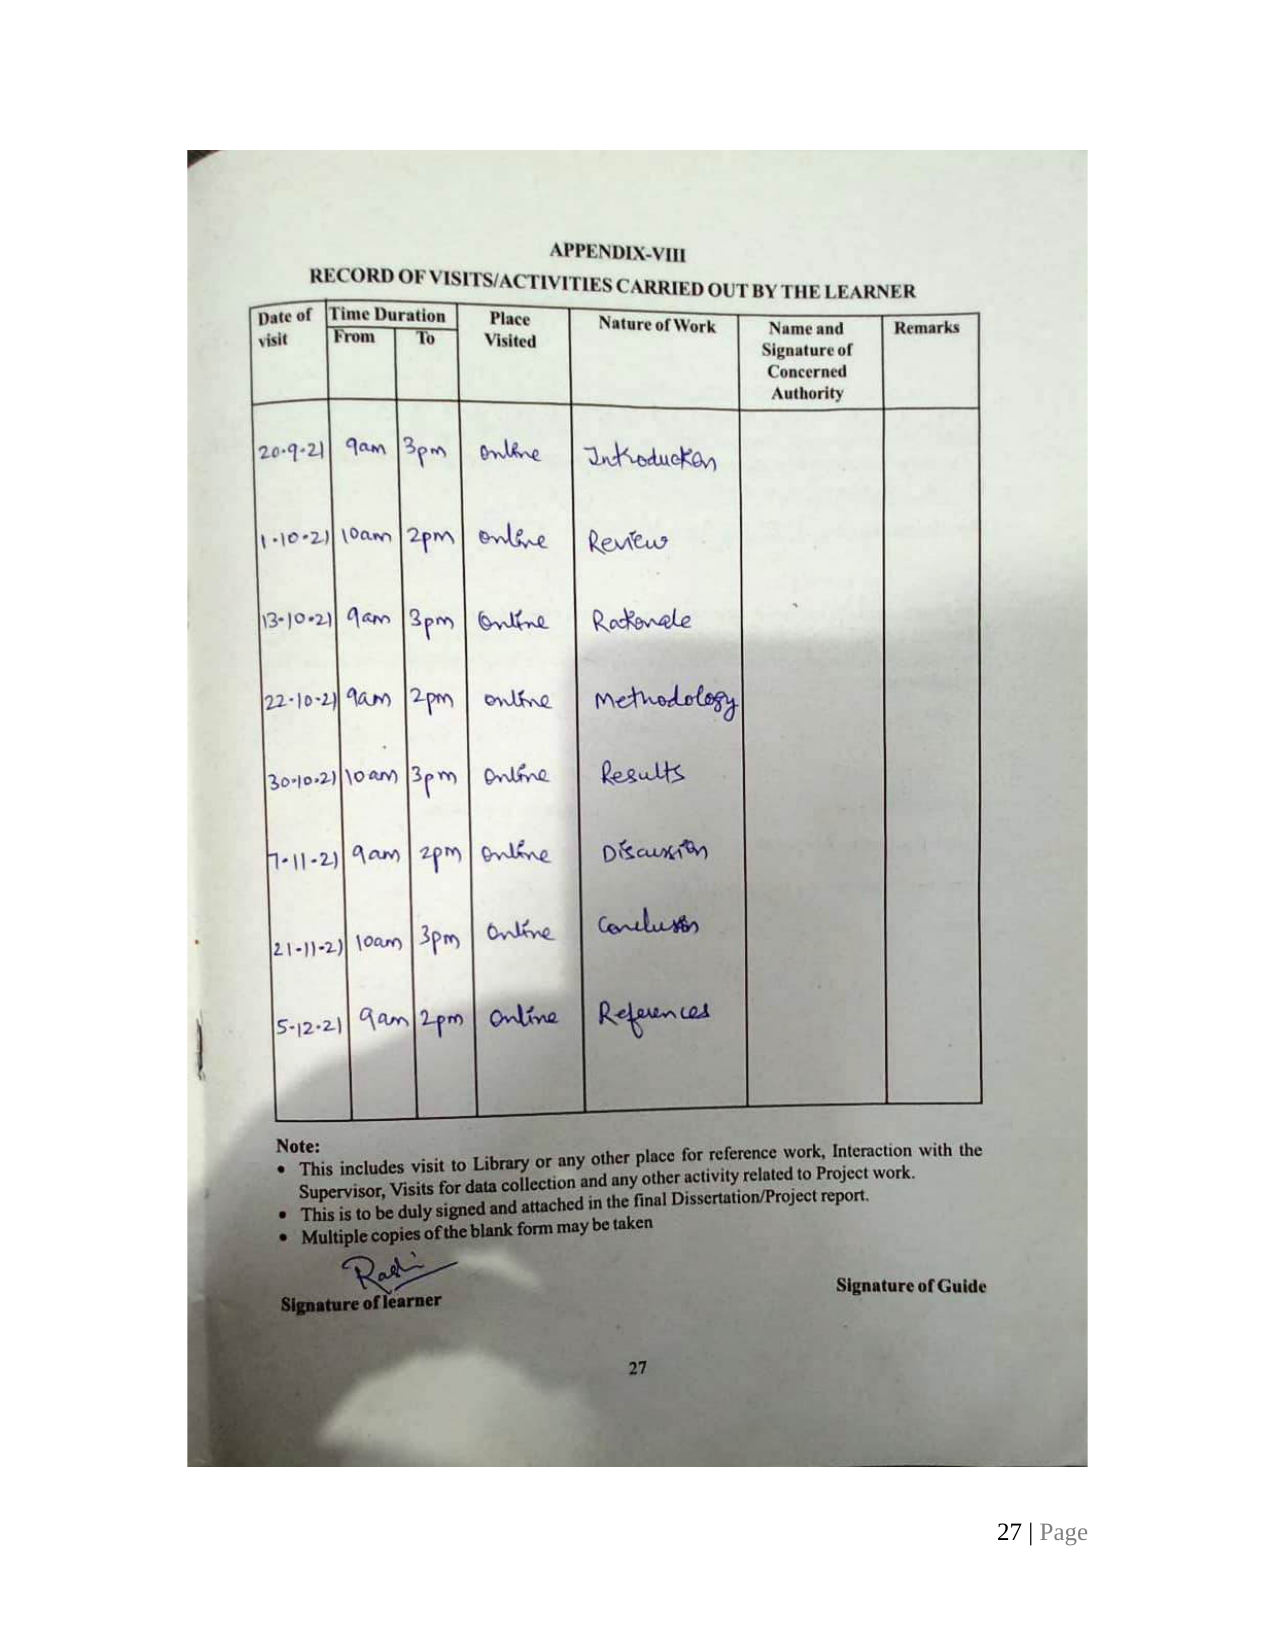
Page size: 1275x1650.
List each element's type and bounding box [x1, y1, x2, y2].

picture [187, 150, 1088, 1467]
